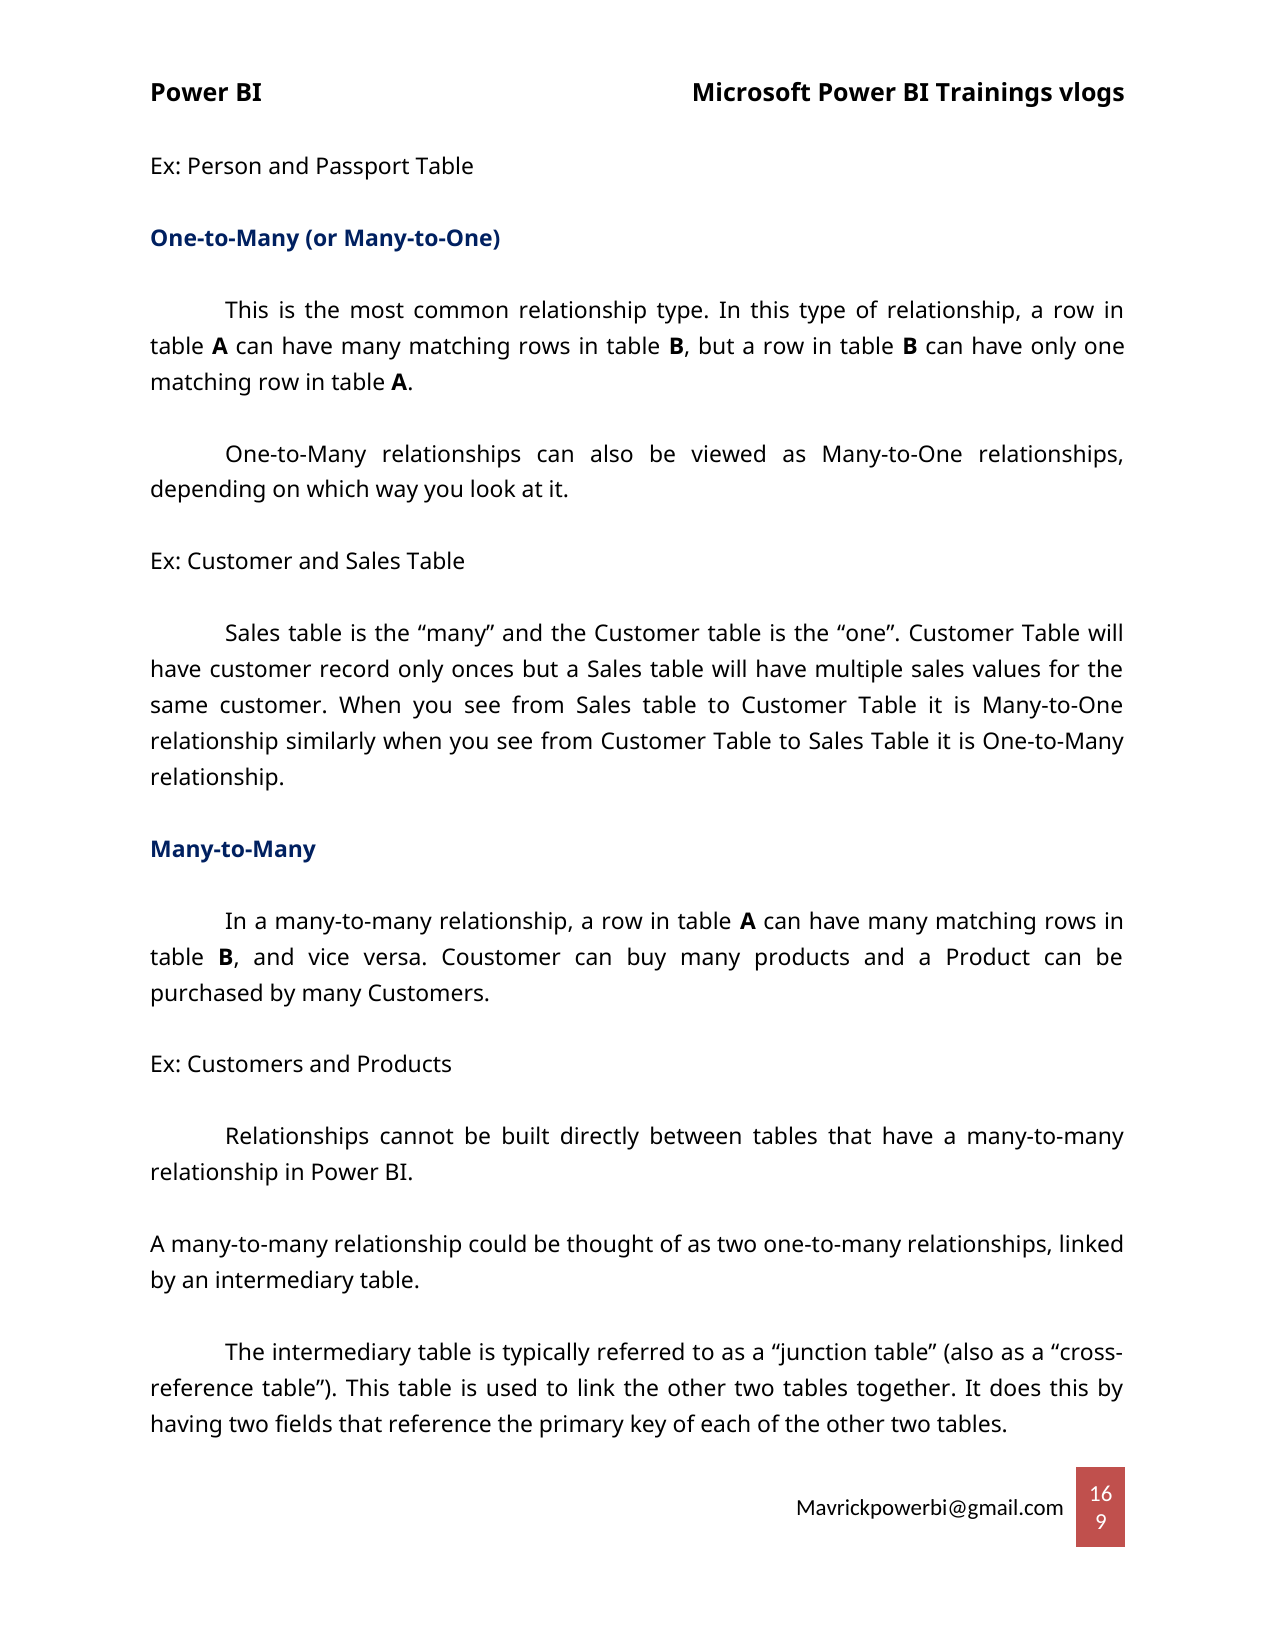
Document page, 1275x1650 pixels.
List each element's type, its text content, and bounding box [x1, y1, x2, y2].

text Ex: Customers and Products [150, 1048, 1125, 1080]
text The intermediary table is typically referred to as a “junction table” (also as a “cross-reference table”). This table is used to link the other two tables together. It does this by having two fields that reference the primary key of each of the other two tables. [150, 1336, 1125, 1439]
text One-to-Many relationships can also be viewed as Many-to-One relationships, depending on which way you look at it. [150, 437, 1125, 505]
text This is the most common relationship type. In this type of relationship, a row in table A can have many matching rows in table B, but a row in table B can have only one matching row in table A. [150, 294, 1125, 397]
text In a many-to-many relationship, a row in table A can have many matching rows in table B, and vice versa. Coustomer can buy many products and a Product can be purchased by many Customers. [150, 905, 1125, 1008]
text Relationships cannot be built directly between tables that have a many-to-many relationship in Power BI. [150, 1120, 1125, 1187]
text Many-to-Many [150, 833, 1125, 864]
text One-to-Many (or Many-to-One) [150, 222, 1125, 253]
text A many-to-many relationship could be thought of as two one-to-many relationships, linked by an intermediary table. [150, 1228, 1125, 1295]
text Ex: Person and Passport Table [150, 150, 1125, 181]
text Ex: Customer and Sales Table [150, 545, 1125, 577]
text Sales table is the “many” and the Customer table is the “one”. Customer Table will have customer record only onces but a Sales table will have multiple sales values for the same customer. When you see from Sales table to Customer Table it is Many-to-One relationship similarly when you see from Customer Table to Sales Table it is One-to-Many relationship. [150, 617, 1125, 792]
